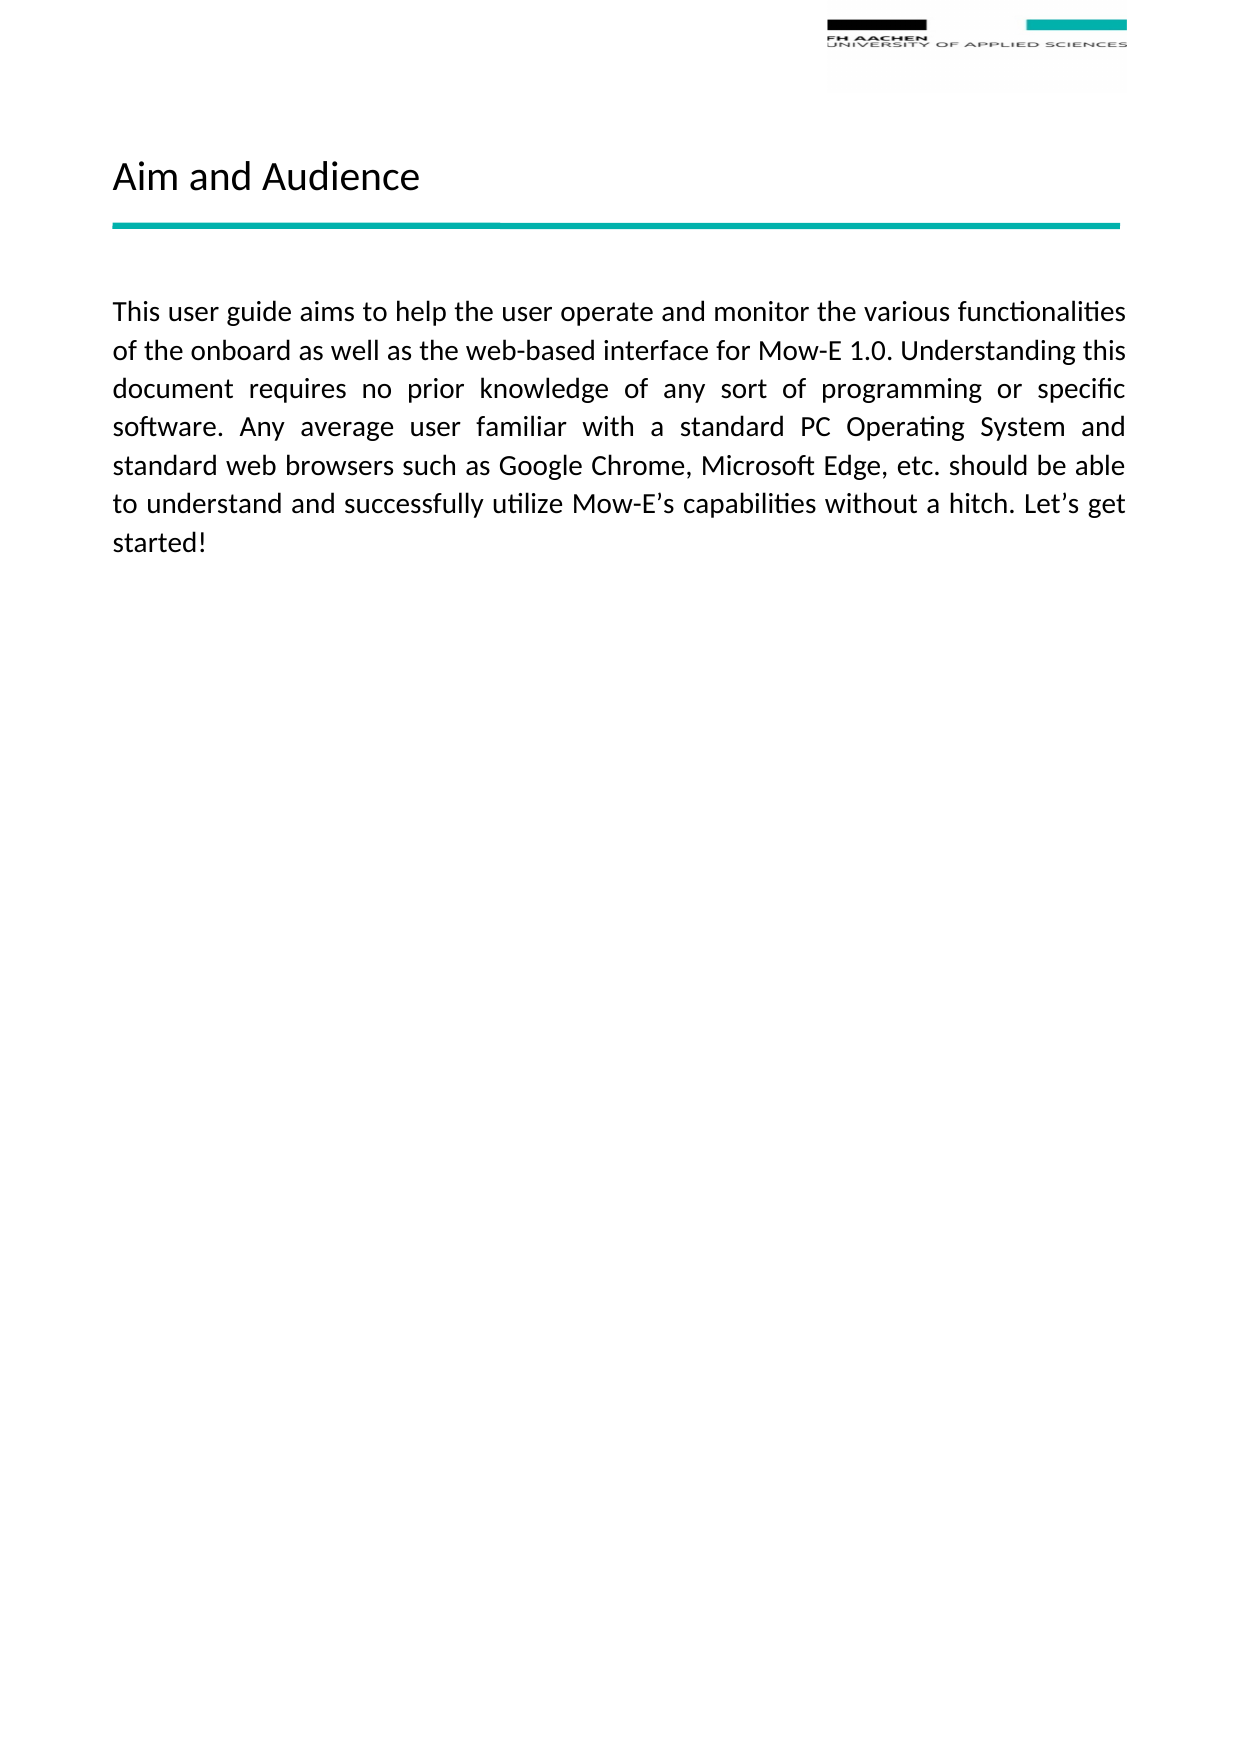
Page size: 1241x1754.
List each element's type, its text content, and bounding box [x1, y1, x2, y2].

picture [828, 1, 1126, 93]
text Aim and Audience [112, 150, 1128, 201]
text This user guide aims to help the user operate and monitor the various functionalities of the onboard as well as the web-based interface for Mow-E 1.0. Understanding this document requires no prior knowledge of any sort of programming or specific software. Any average user familiar with a standard PC Operating System and standard web browsers such as Google Chrome, Microsoft Edge, etc. should be able to understand and successfully utilize Mow-E’s capabilities without a hitch. Let’s get started! [112, 293, 1128, 559]
